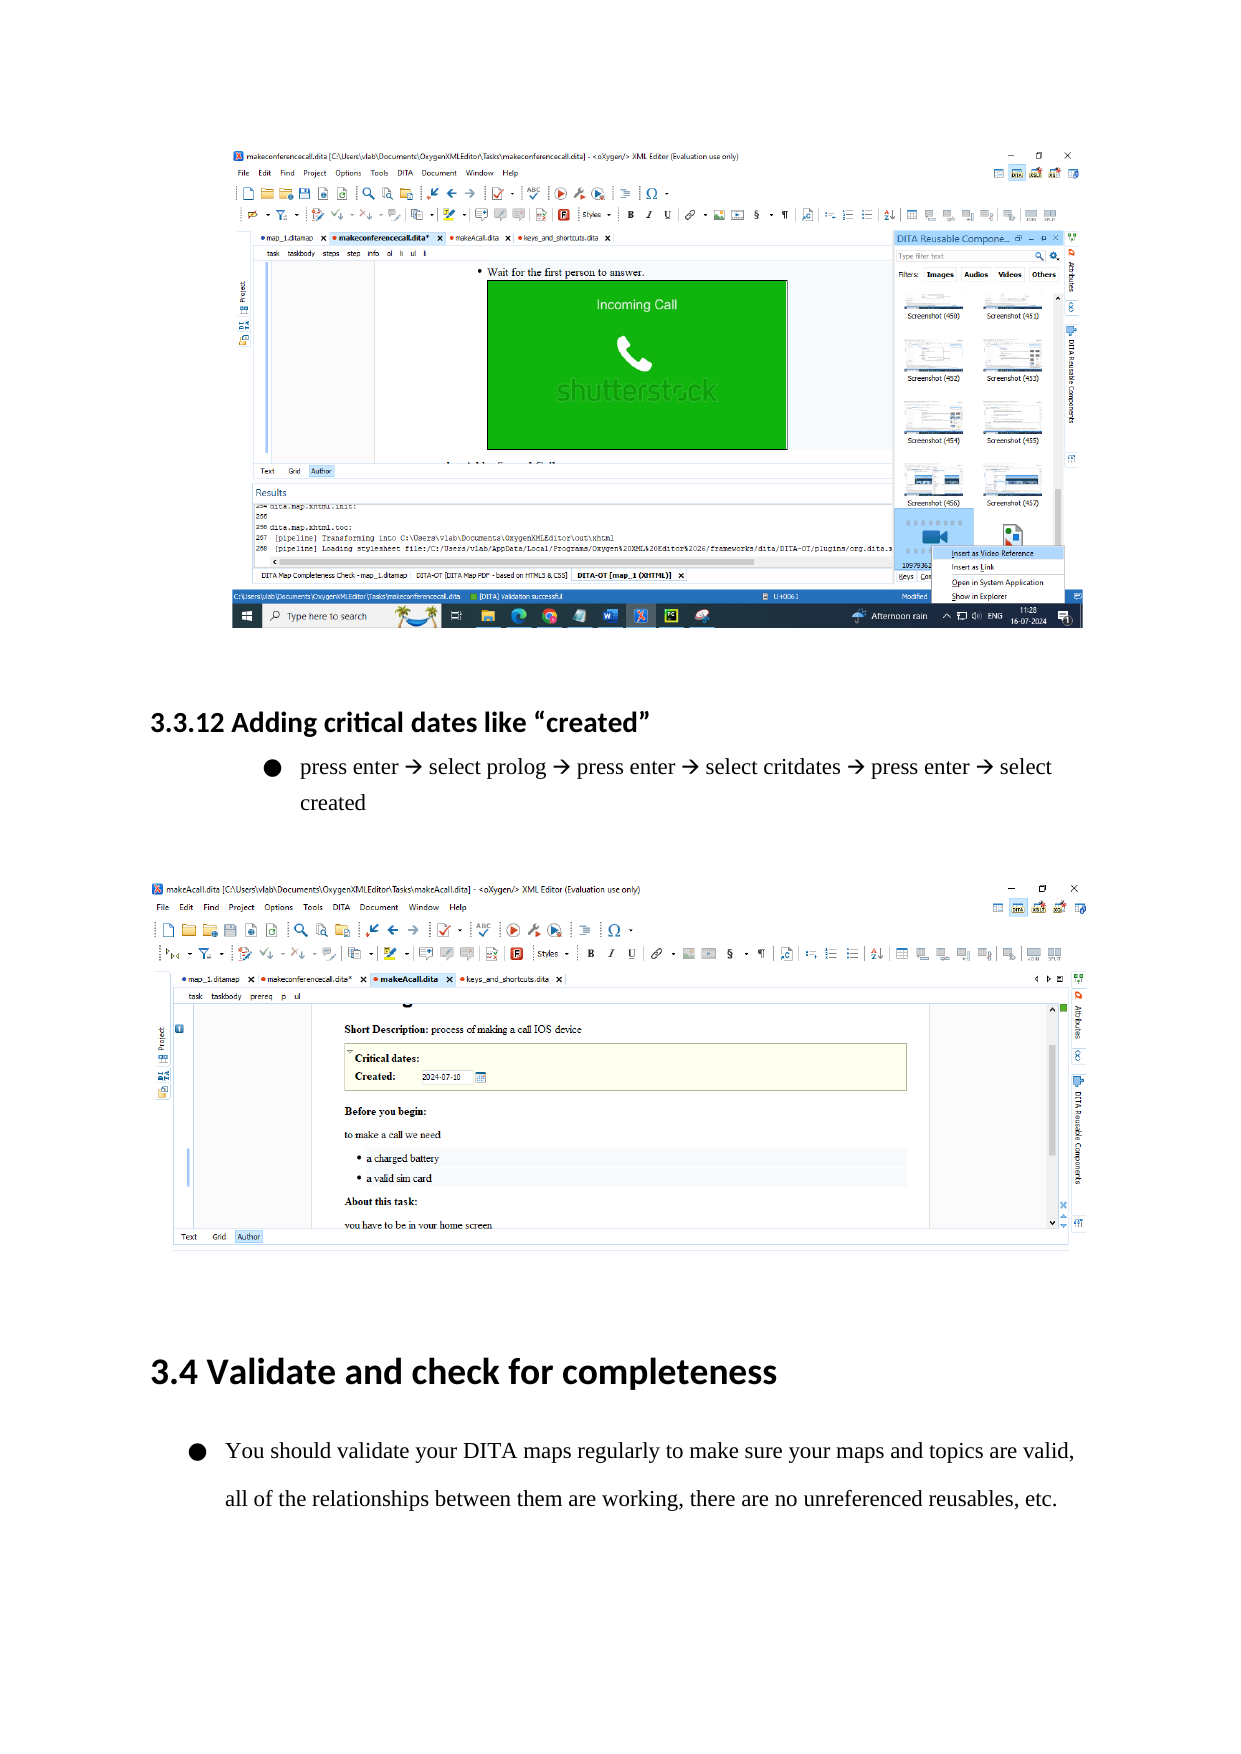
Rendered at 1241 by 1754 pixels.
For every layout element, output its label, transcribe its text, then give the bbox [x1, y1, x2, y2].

picture [232, 150, 1083, 628]
picture [150, 881, 1091, 1252]
subtitle 3.4 Validate and check for completeness [150, 1348, 1090, 1393]
list You should validate your DITA maps regularly to make sure your maps and topics are valid, all of the relationships between them are working, there are no unreferenced reusables, etc. [187, 1425, 1090, 1511]
subtitle 3.3.12 Adding critical dates like “created” [150, 704, 1090, 740]
list press enter 🡪 select prolog 🡪 press enter 🡪 select critdates 🡪 press enter 🡪 select created [262, 740, 1090, 816]
